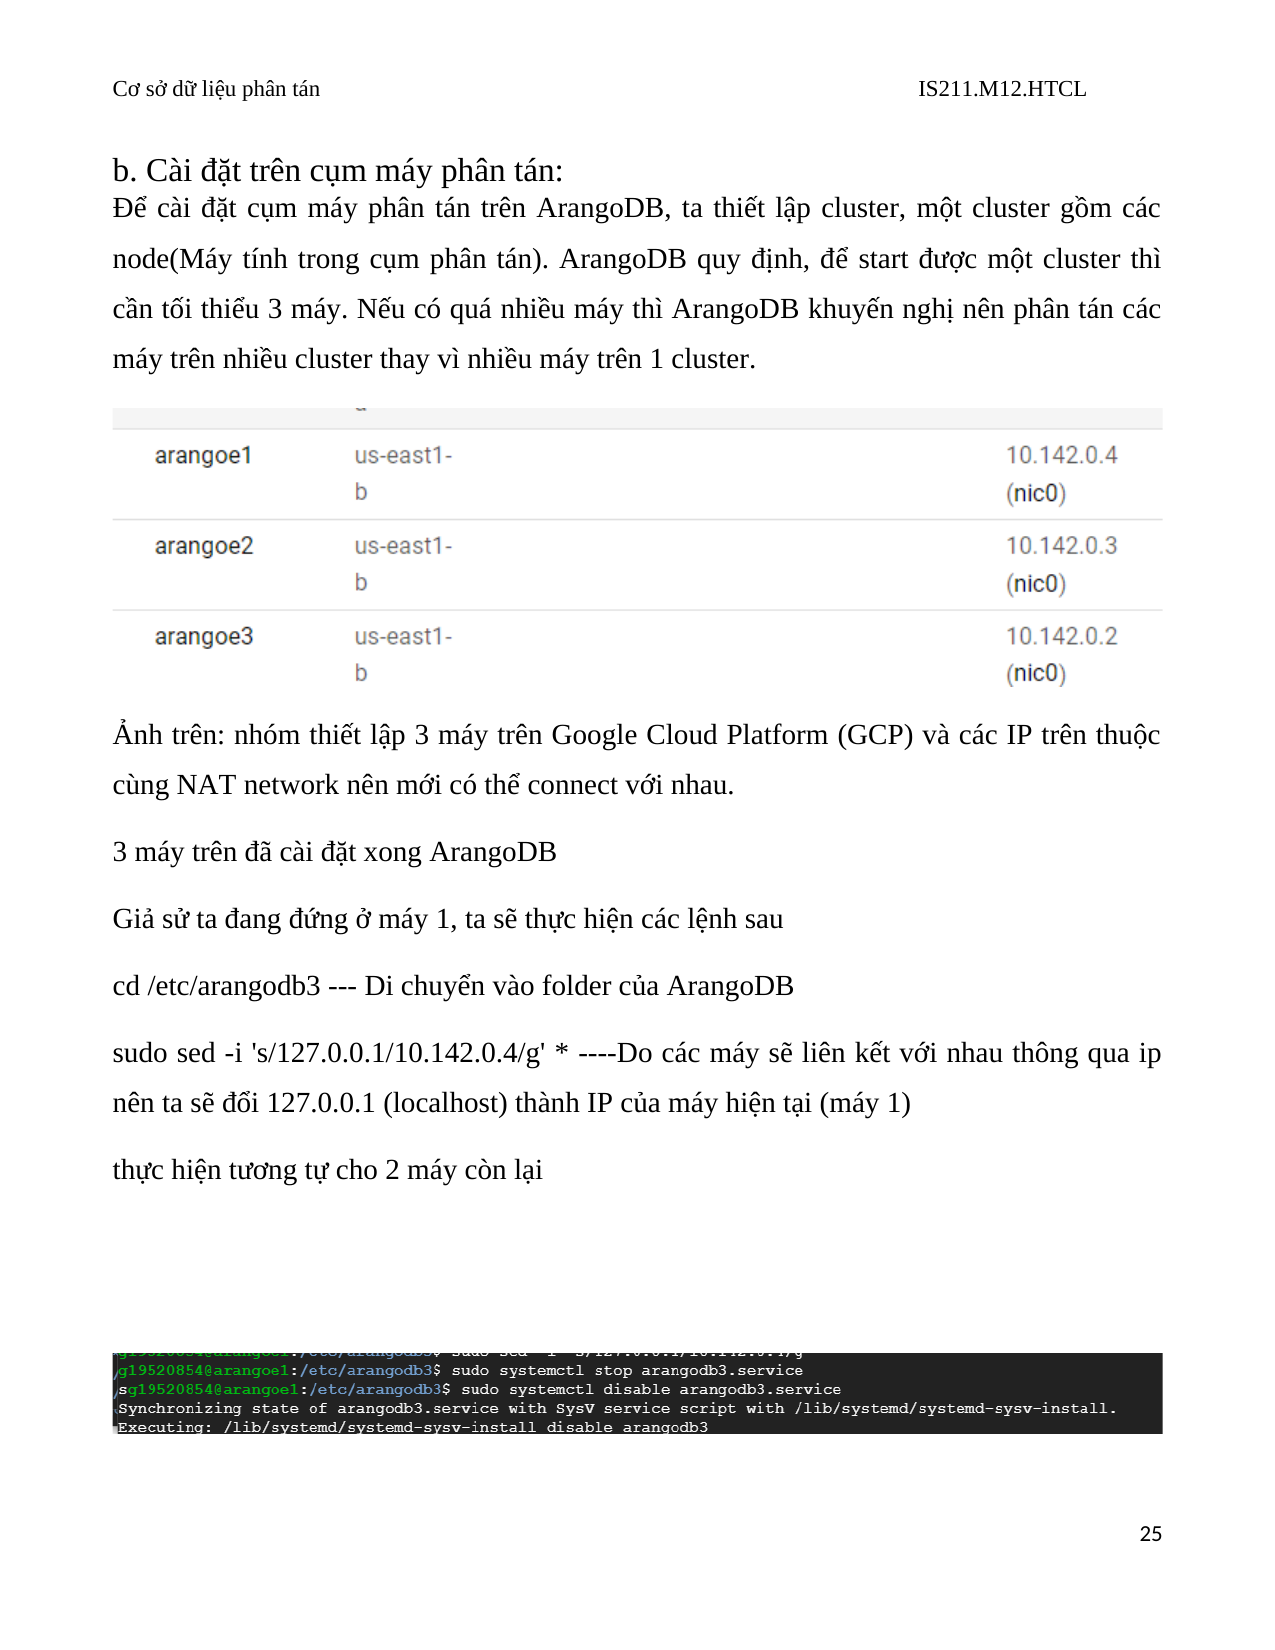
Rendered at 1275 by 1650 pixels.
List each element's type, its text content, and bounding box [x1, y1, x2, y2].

text sudo sed -i 's/127.0.0.1/10.142.0.4/g' * ----Do các máy sẽ liên kết với nhau thông qua ip nên ta sẽ đổi 127.0.0.1 (localhost) thành IP của máy hiện tại (máy 1) [112, 1035, 1162, 1119]
picture [112, 408, 1163, 687]
subtitle b. Cài đặt trên cụm máy phân tán: [112, 150, 1162, 188]
text Ảnh trên: nhóm thiết lập 3 máy trên Google Cloud Platform (GCP) và các IP trên thuộc cùng NAT network nên mới có thể connect với nhau. [112, 717, 1162, 801]
text thực hiện tương tự cho 2 máy còn lại [112, 1152, 1162, 1186]
text cd /etc/arangodb3 --- Di chuyển vào folder của ArangoDB [112, 968, 1162, 1002]
picture [112, 1353, 1163, 1434]
text Giả sử ta đang đứng ở máy 1, ta sẽ thực hiện các lệnh sau [112, 901, 1162, 935]
text 3 máy trên đã cài đặt xong ArangoDB [112, 834, 1162, 868]
text Để cài đặt cụm máy phân tán trên ArangoDB, ta thiết lập cluster, một cluster gồm các node(Máy tính trong cụm phân tán). ArangoDB quy định, để start được một cluster thì cần tối thiểu 3 máy. Nếu có quá nhiều máy thì ArangoDB khuyến nghị nên phân tán các máy trên nhiều cluster thay vì nhiều máy trên 1 cluster. [112, 191, 1162, 375]
